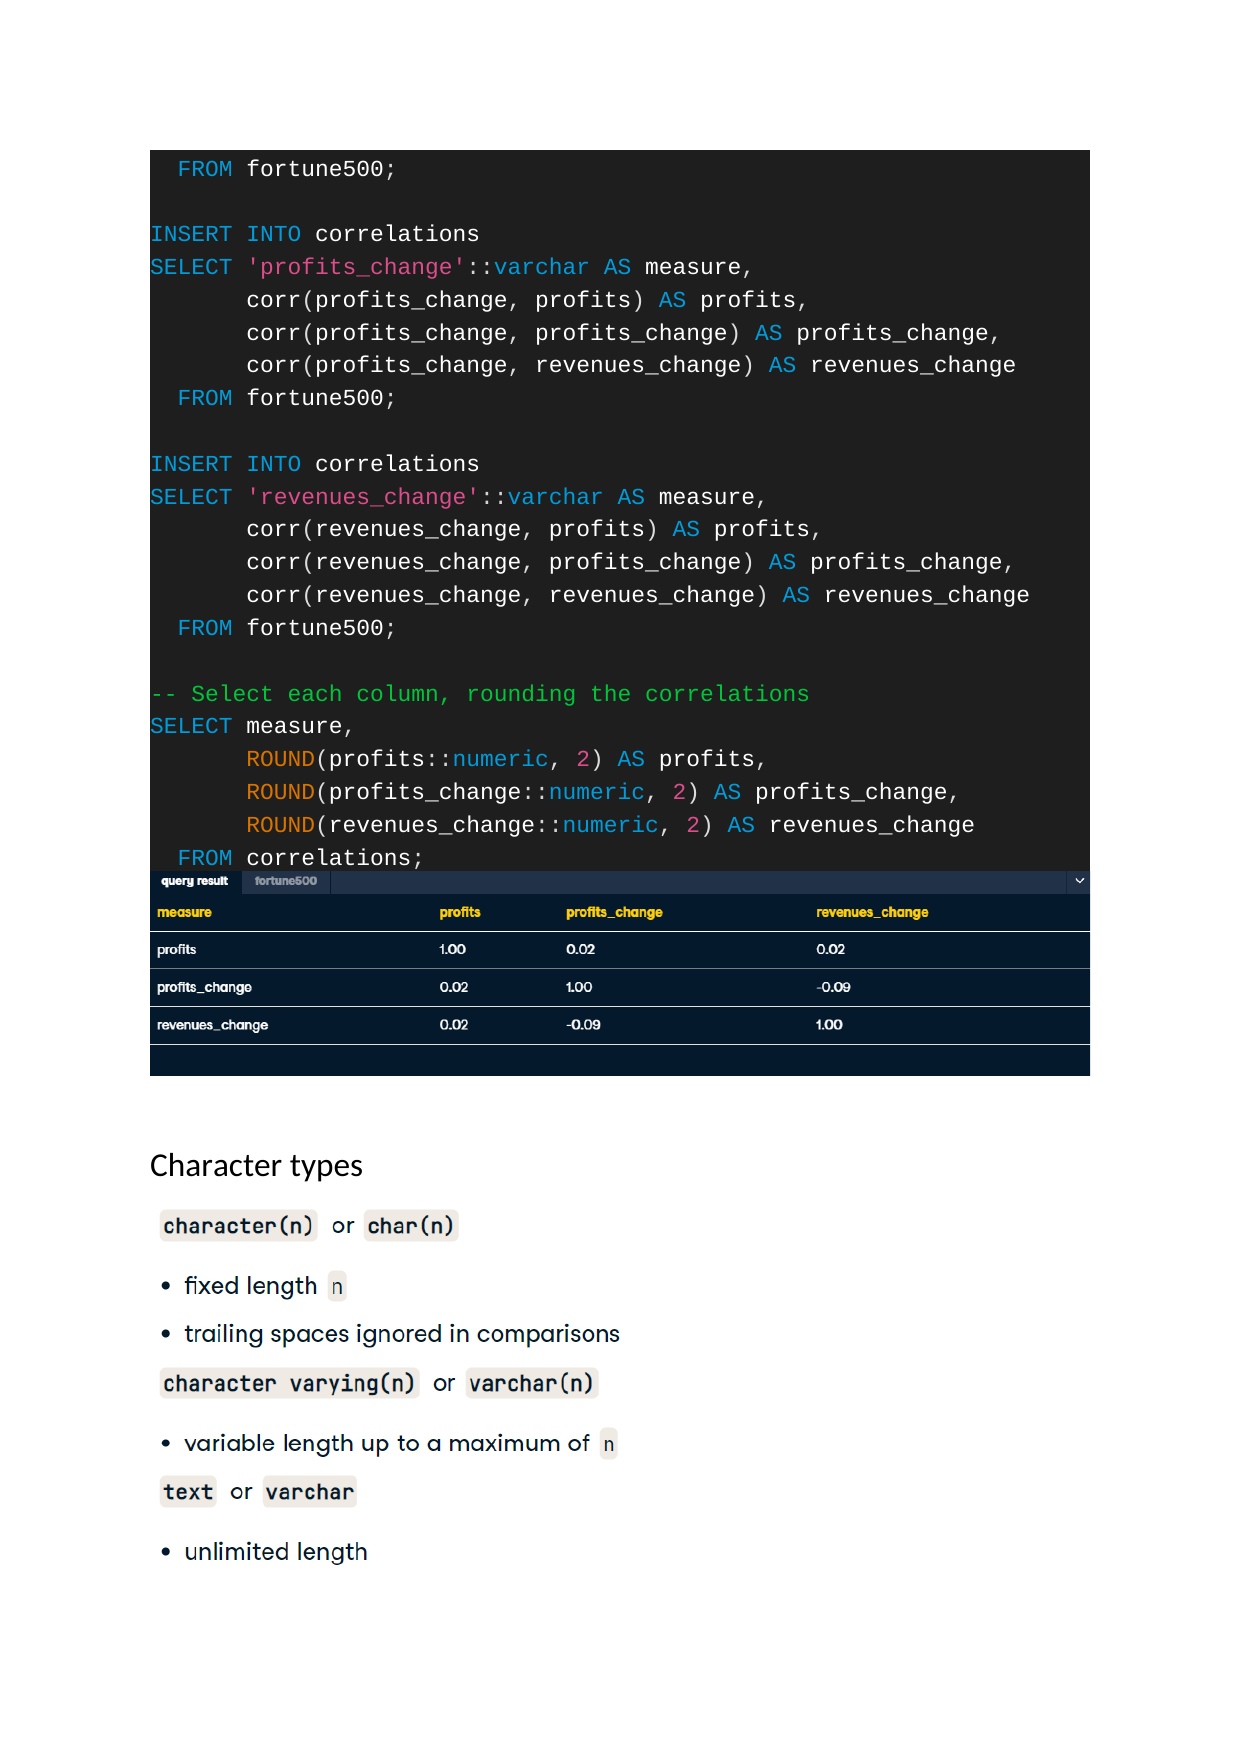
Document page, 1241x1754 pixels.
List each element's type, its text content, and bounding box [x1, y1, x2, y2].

text FROM fortune500; [150, 150, 1090, 183]
text -- Select each column, rounding the correlations [150, 675, 1090, 708]
text corr(revenues_change, revenues_change) AS revenues_change [150, 577, 1090, 609]
picture [150, 871, 1091, 1076]
text ROUND(profits::numeric, 2) AS profits, [150, 741, 1090, 773]
text Character types [150, 1144, 1090, 1185]
picture [150, 1204, 1091, 1588]
text SELECT 'revenues_change'::varchar AS measure, [150, 478, 1090, 511]
text INSERT INTO correlations [150, 216, 1090, 248]
text SELECT 'profits_change'::varchar AS measure, [150, 248, 1090, 281]
text corr(profits_change, profits) AS profits, [150, 281, 1090, 314]
text corr(revenues_change, profits) AS profits, [150, 511, 1090, 544]
text ROUND(revenues_change::numeric, 2) AS revenues_change [150, 806, 1090, 839]
text ROUND(profits_change::numeric, 2) AS profits_change, [150, 773, 1090, 806]
text FROM fortune500; [150, 609, 1090, 642]
text SELECT measure, [150, 708, 1090, 741]
text corr(revenues_change, profits_change) AS profits_change, [150, 544, 1090, 577]
text INSERT INTO correlations [150, 445, 1090, 478]
text corr(profits_change, revenues_change) AS revenues_change [150, 347, 1090, 380]
text corr(profits_change, profits_change) AS profits_change, [150, 314, 1090, 347]
text FROM fortune500; [150, 380, 1090, 412]
text FROM correlations; [150, 839, 1090, 871]
